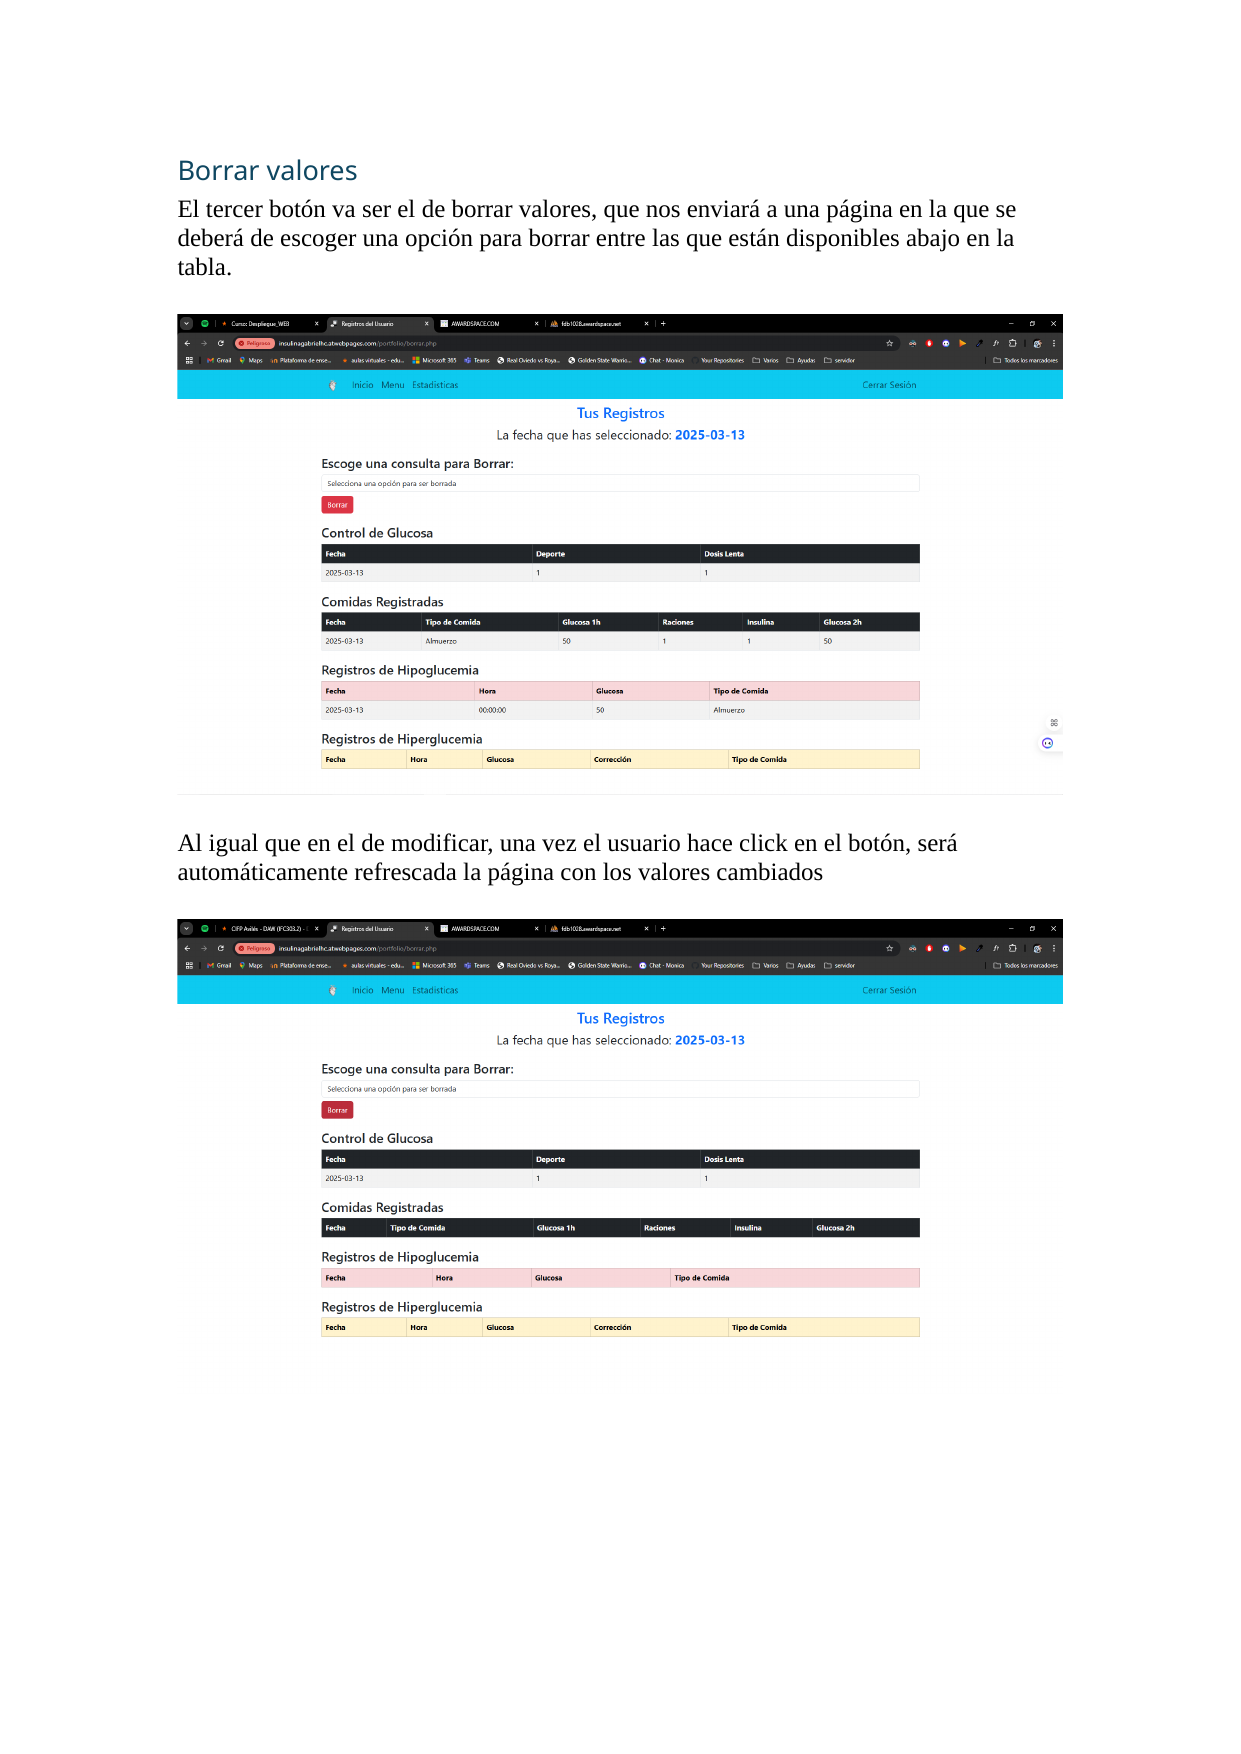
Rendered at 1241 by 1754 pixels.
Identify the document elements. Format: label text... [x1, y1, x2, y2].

picture [177, 919, 1063, 1394]
text El tercer botón va ser el de borrar valores, que nos enviará a una página en la que se deberá de escoger una opción para borrar entre las que están disponibles abajo en la tabla. [177, 194, 1063, 280]
subtitle Borrar valores [177, 152, 1063, 189]
picture [177, 314, 1063, 795]
text Al igual que en el de modificar, una vez el usuario hace click en el botón, será automáticamente refrescada la página con los valores cambiados [177, 828, 1063, 886]
